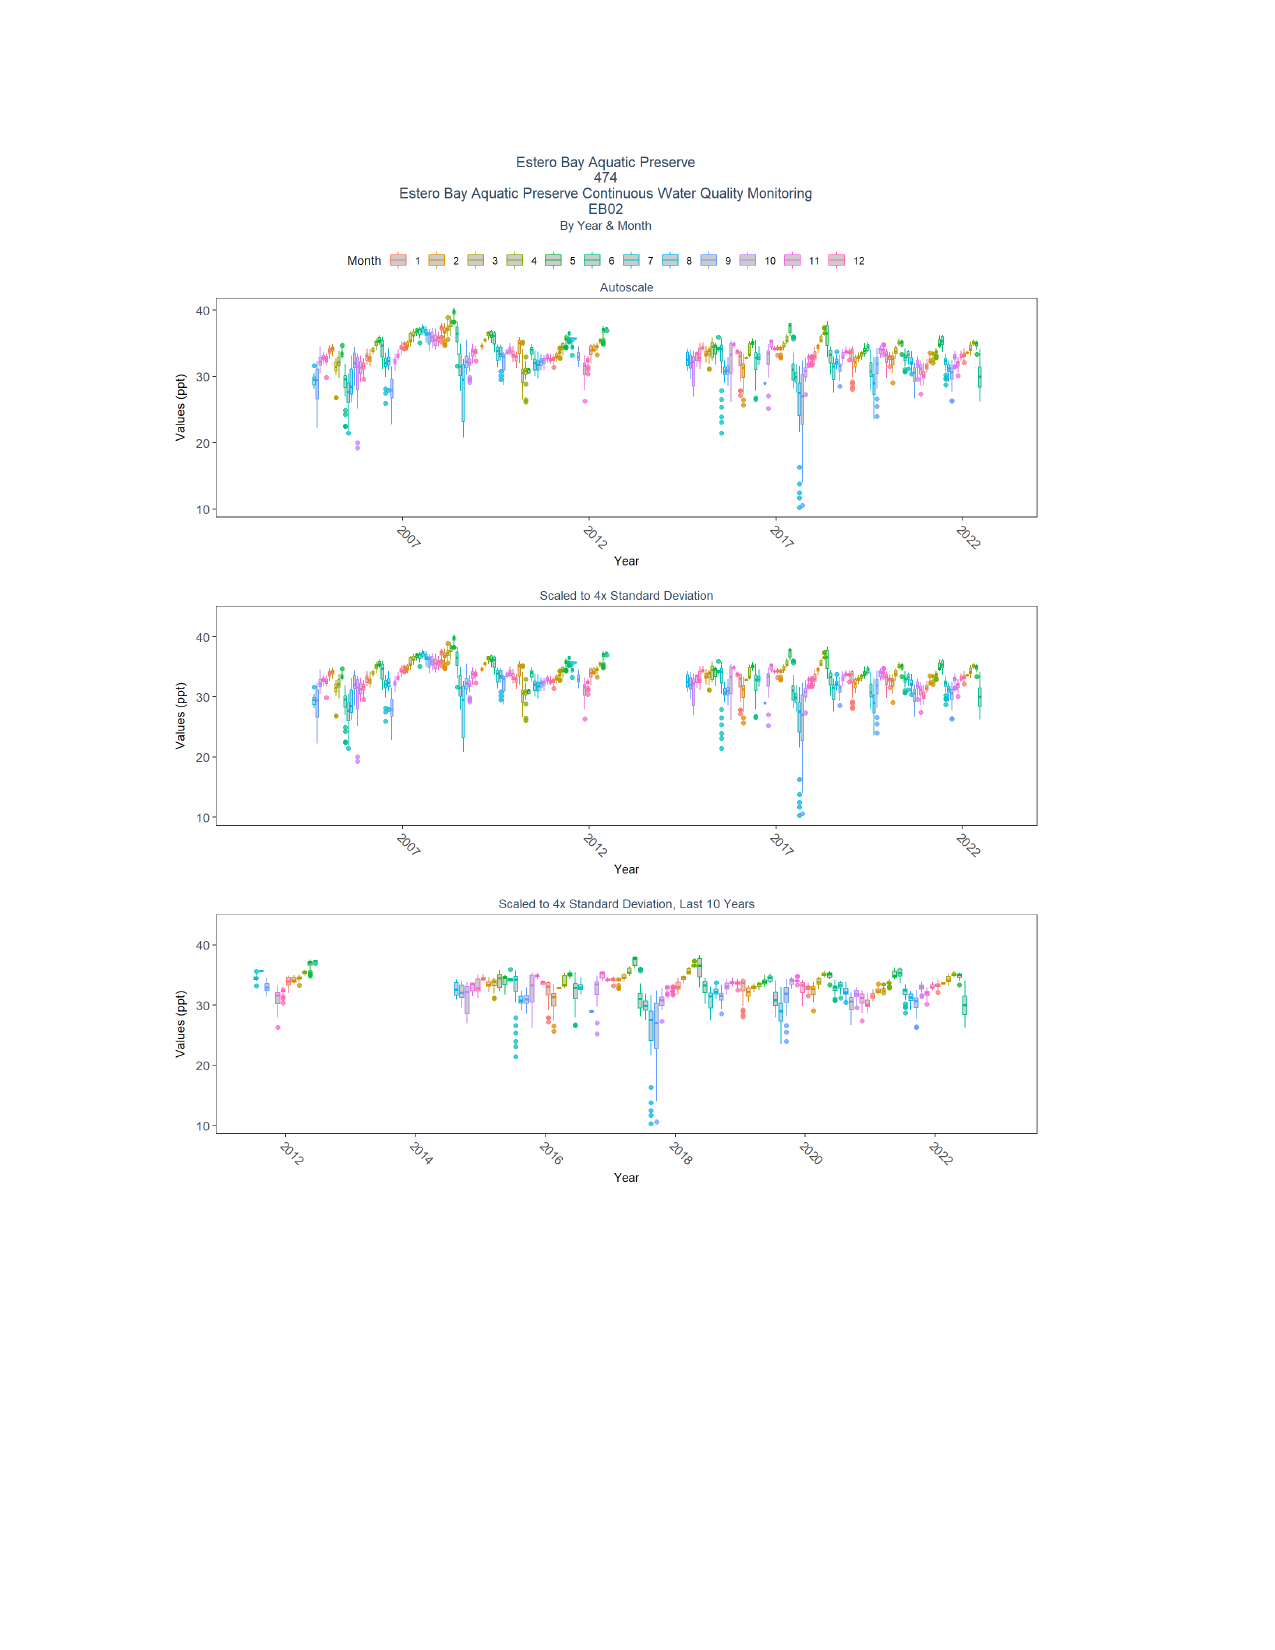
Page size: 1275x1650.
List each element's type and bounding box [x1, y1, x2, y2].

picture [168, 150, 1044, 1200]
